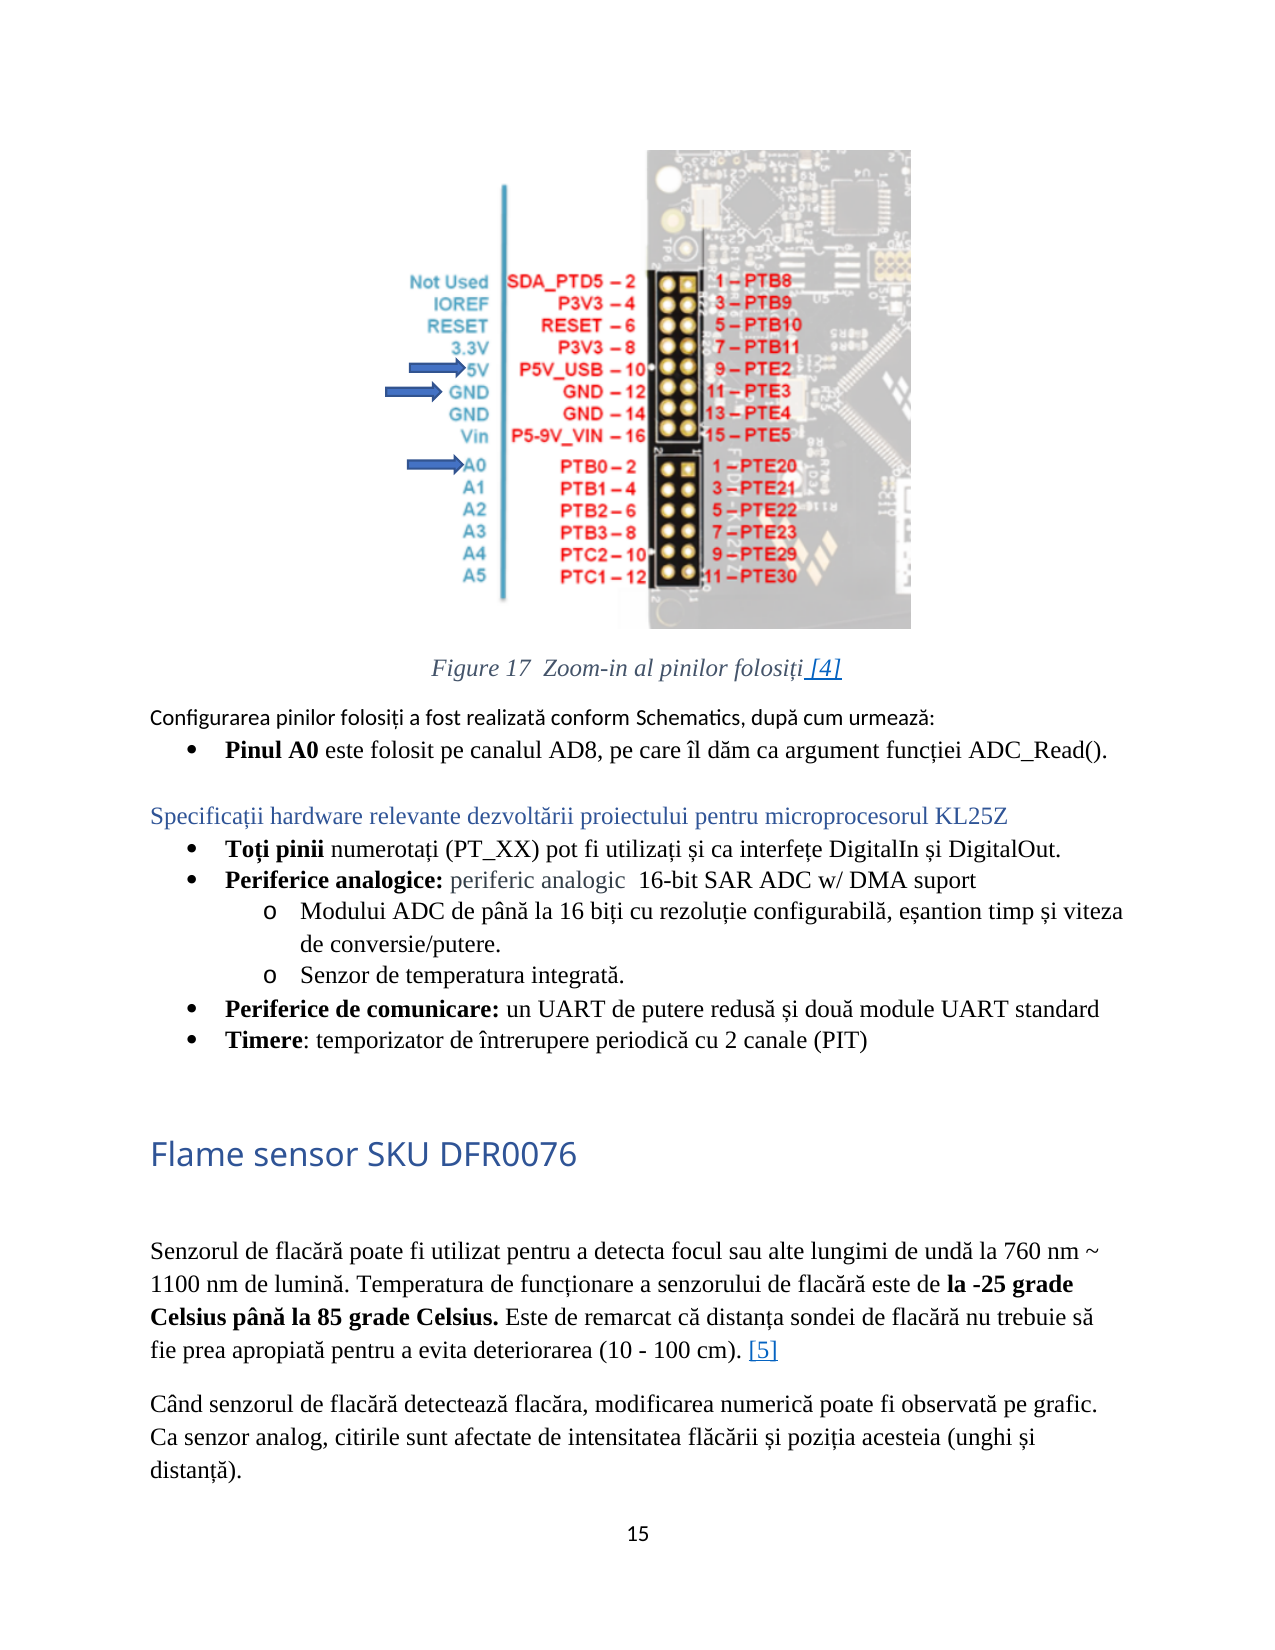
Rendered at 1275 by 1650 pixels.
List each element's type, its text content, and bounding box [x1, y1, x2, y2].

text Figure 17 Zoom-in al pinilor folosiți [4] [150, 653, 1125, 682]
list Toți pinii numerotați (PT_XX) pot fi utilizați și ca interfețe DigitalIn și DigitalOut. [187, 834, 1125, 863]
subtitle Flame sensor SKU DFR0076 [150, 1131, 1125, 1176]
subtitle Specificații hardware relevante dezvoltării proiectului pentru microprocesorul KL25Z [150, 801, 1125, 830]
picture [373, 150, 911, 629]
text Când senzorul de flacără detectează flacăra, modificarea numerică poate fi observată pe grafic. [150, 1389, 1125, 1417]
list Modului ADC de până la 16 biți cu rezoluție configurabilă, eșantion timp și viteza de conversie/putere. [262, 896, 1125, 958]
text Senzorul de flacără poate fi utilizat pentru a detecta focul sau alte lungimi de undă la 760 nm ~ 1100 nm de lumină. Temperatura de funcționare a senzorului de flacără este de la -25 grade Celsius până la 85 grade Celsius. Este de remarcat că distanța sondei de flacără nu trebuie să fie prea apropiată pentru a evita deteriorarea (10 - 100 cm). [5] [150, 1236, 1125, 1364]
text Configurarea pinilor folosiți a fost realizată conform Schematics, după cum urmează: [150, 703, 1125, 731]
list Periferice analogice: periferic analogic 16-bit SAR ADC w/ DMA suport [187, 865, 1125, 894]
list Pinul A0 este folosit pe canalul AD8, pe care îl dăm ca argument funcției ADC_Read(). [187, 735, 1125, 764]
list Senzor de temperatura integrată. [262, 961, 1125, 991]
list Timere: temporizator de întrerupere periodică cu 2 canale (PIT) [187, 1025, 1125, 1054]
list Periferice de comunicare: un UART de putere redusă și două module UART standard [187, 994, 1125, 1023]
text Ca senzor analog, citirile sunt afectate de intensitatea flăcării și poziția acesteia (unghi și distanță). [150, 1422, 1125, 1483]
